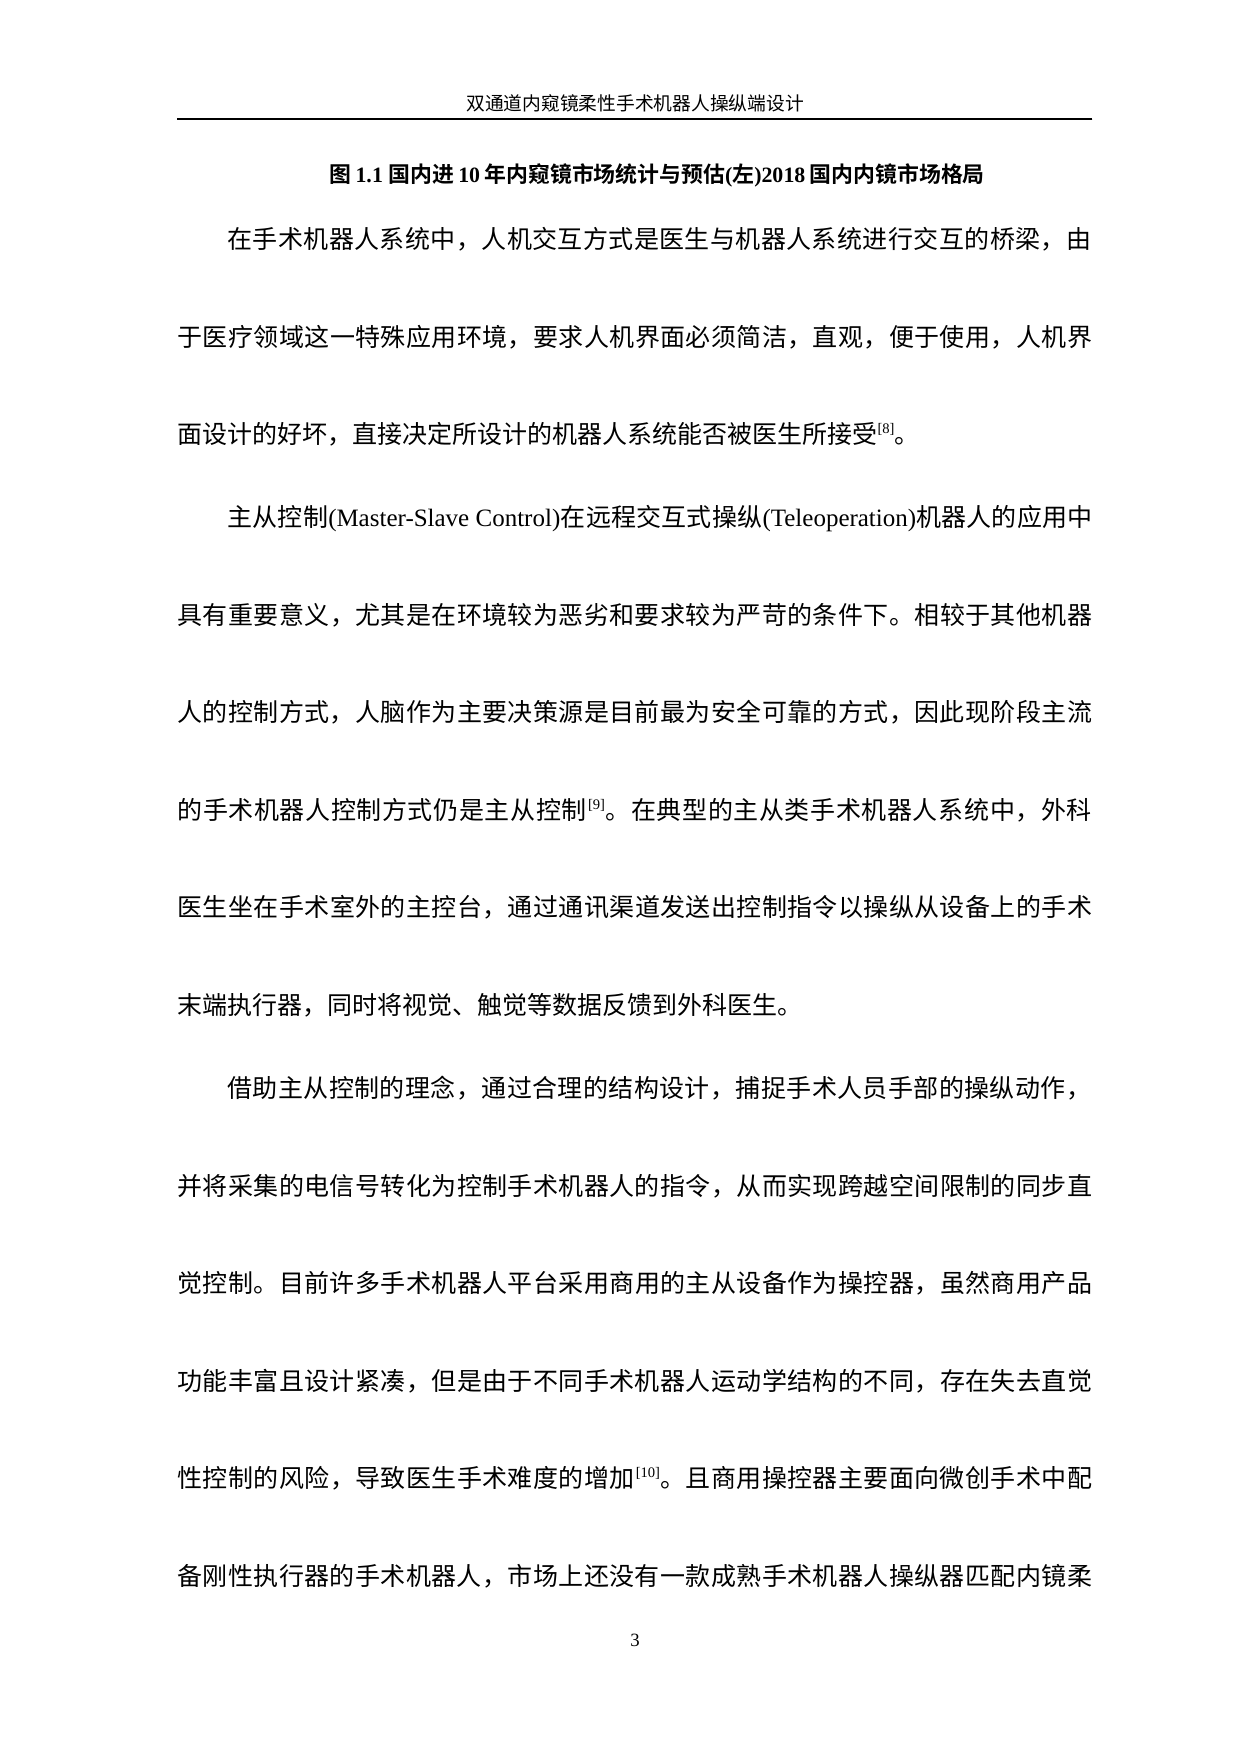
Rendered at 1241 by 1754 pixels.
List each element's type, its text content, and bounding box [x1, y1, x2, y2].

text 在手术机器人系统中，人机交互方式是医生与机器人系统进行交互的桥梁，由于医疗领域这一特殊应用环境，要求人机界面必须简洁，直观，便于使用，人机界面设计的好坏，直接决定所设计的机器人系统能否被医生所接受[8]。 [177, 205, 1092, 465]
text 图1.1 国内进10年内窥镜市场统计与预估(左)2018国内内镜市场格局 [177, 157, 1092, 189]
text 主从控制(Master-Slave Control)在远程交互式操纵(Teleoperation)机器人的应用中具有重要意义，尤其是在环境较为恶劣和要求较为严苛的条件下。相较于其他机器人的控制方式，人脑作为主要决策源是目前最为安全可靠的方式，因此现阶段主流的手术机器人控制方式仍是主从控制[9]。在典型的主从类手术机器人系统中，外科医生坐在手术室外的主控台，通过通讯渠道发送出控制指令以操纵从设备上的手术末端执行器，同时将视觉、触觉等数据反馈到外科医生。 [177, 483, 1092, 1036]
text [177, 1054, 1092, 1607]
